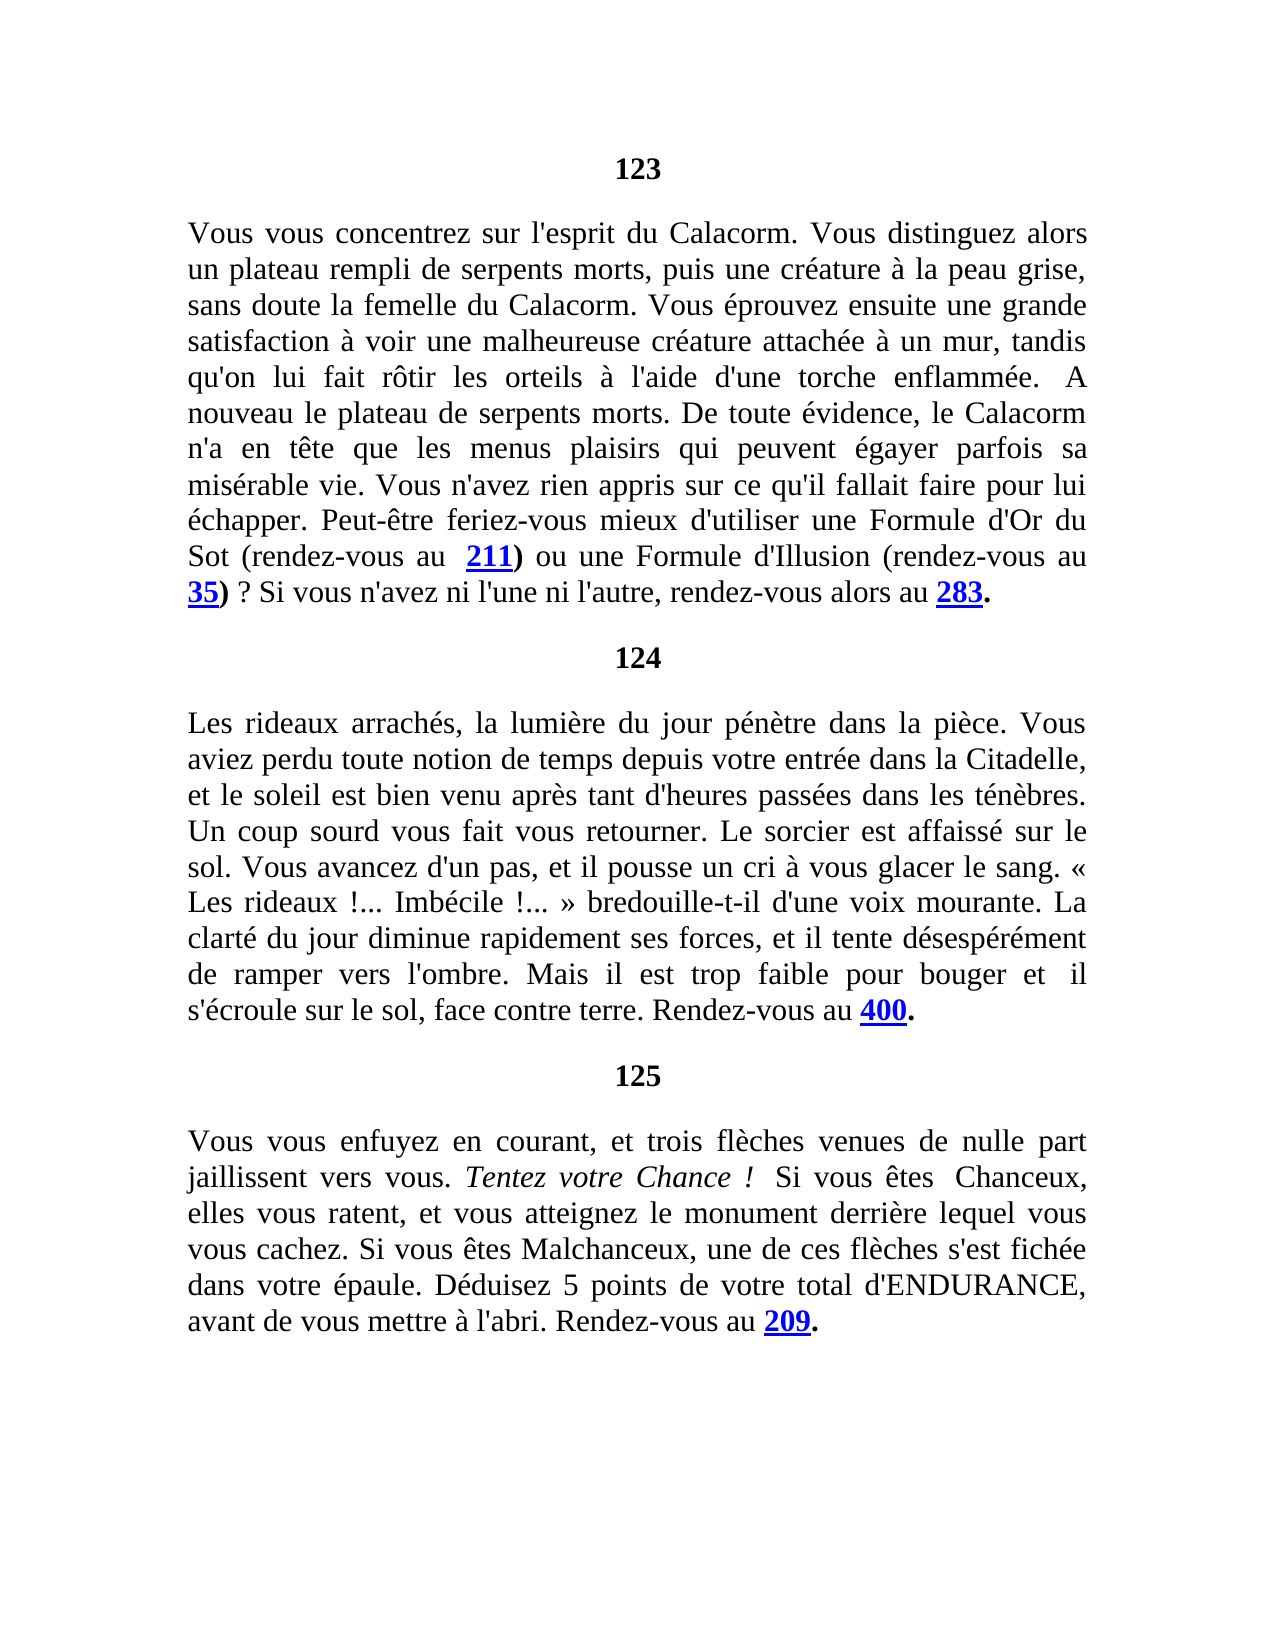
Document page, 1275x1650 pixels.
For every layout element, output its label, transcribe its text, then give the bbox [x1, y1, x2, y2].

text Vous vous concentrez sur l'esprit du Calacorm. Vous distinguez alors un plateau rempli de serpents morts, puis une créature à la peau grise, sans doute la femelle du Calacorm. Vous éprouvez ensuite une grande satisfaction à voir une malheureuse créature attachée à un mur, tandis qu'on lui fait rôtir les orteils à l'aide d'une torche enflammée. A nouveau le plateau de serpents morts. De toute évidence, le Calacorm n'a en tête que les menus plaisirs qui peuvent égayer parfois sa misérable vie. Vous n'avez rien appris sur ce qu'il fallait faire pour lui échapper. Peut-être feriez-vous mieux d'utiliser une Formule d'Or du Sot (rendez-vous au 211) ou une Formule d'Illusion (rendez-vous au 35) ? Si vous n'avez ni l'une ni l'autre, rendez-vous alors au 283. [187, 214, 1088, 609]
subtitle 124 [171, 640, 1105, 676]
subtitle 125 [171, 1057, 1105, 1093]
text Vous vous enfuyez en courant, et trois flèches venues de nulle part jaillissent vers vous. Tentez votre Chance ! Si vous êtes Chanceux, elles vous ratent, et vous atteignez le monument derrière lequel vous vous cachez. Si vous êtes Malchanceux, une de ces flèches s'est fichée dans votre épaule. Déduisez 5 points de votre total d'ENDURANCE, avant de vous mettre à l'abri. Rendez-vous au 209. [187, 1122, 1088, 1338]
text Les rideaux arrachés, la lumière du jour pénètre dans la pièce. Vous aviez perdu toute notion de temps depuis votre entrée dans la Citadelle, et le soleil est bien venu après tant d'heures passées dans les ténèbres. Un coup sourd vous fait vous retourner. Le sorcier est affaissé sur le sol. Vous avancez d'un pas, et il pousse un cri à vous glacer le sang. « Les rideaux !... Imbécile !... » bredouille-t-il d'une voix mourante. La clarté du jour diminue rapidement ses forces, et il tente désespérément de ramper vers l'ombre. Mais il est trop faible pour bouger et il s'écroule sur le sol, face contre terre. Rendez-vous au 400. [187, 704, 1088, 1027]
subtitle 123 [171, 150, 1105, 186]
